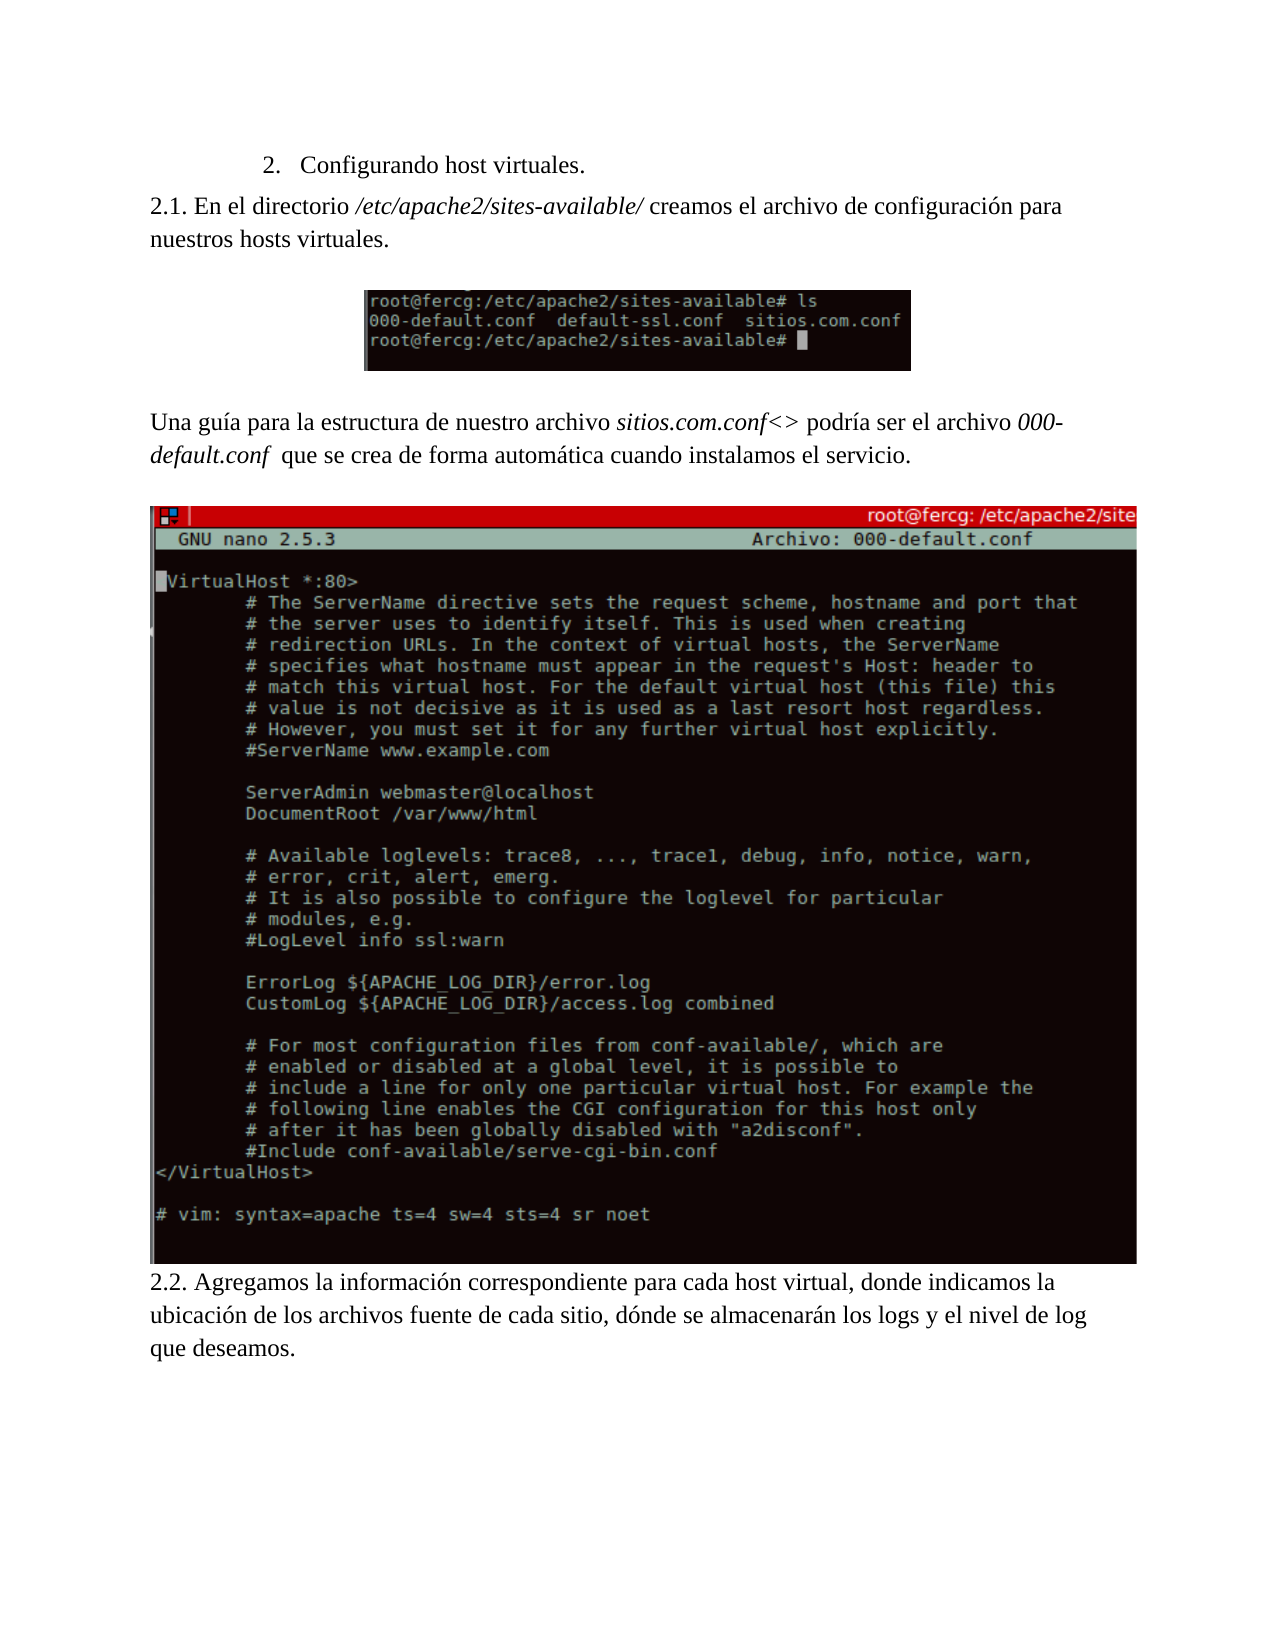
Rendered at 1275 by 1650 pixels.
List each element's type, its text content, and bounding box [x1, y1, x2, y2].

picture [364, 290, 911, 371]
text 2.2. Agregamos la información correspondiente para cada host virtual, donde indicamos la ubicación de los archivos fuente de cada sitio, dónde se almacenarán los logs y el nivel de log que deseamos. [150, 1267, 1125, 1362]
text Una guía para la estructura de nuestro archivo sitios.com.conf<> podría ser el archivo 000-default.conf que se crea de forma automática cuando instalamos el servicio. [150, 407, 1125, 469]
subtitle Configurando host virtuales. [262, 150, 1125, 179]
text 2.1. En el directorio /etc/apache2/sites-available/ creamos el archivo de configuración para nuestros hosts virtuales. [150, 191, 1125, 253]
picture [150, 506, 1137, 1264]
